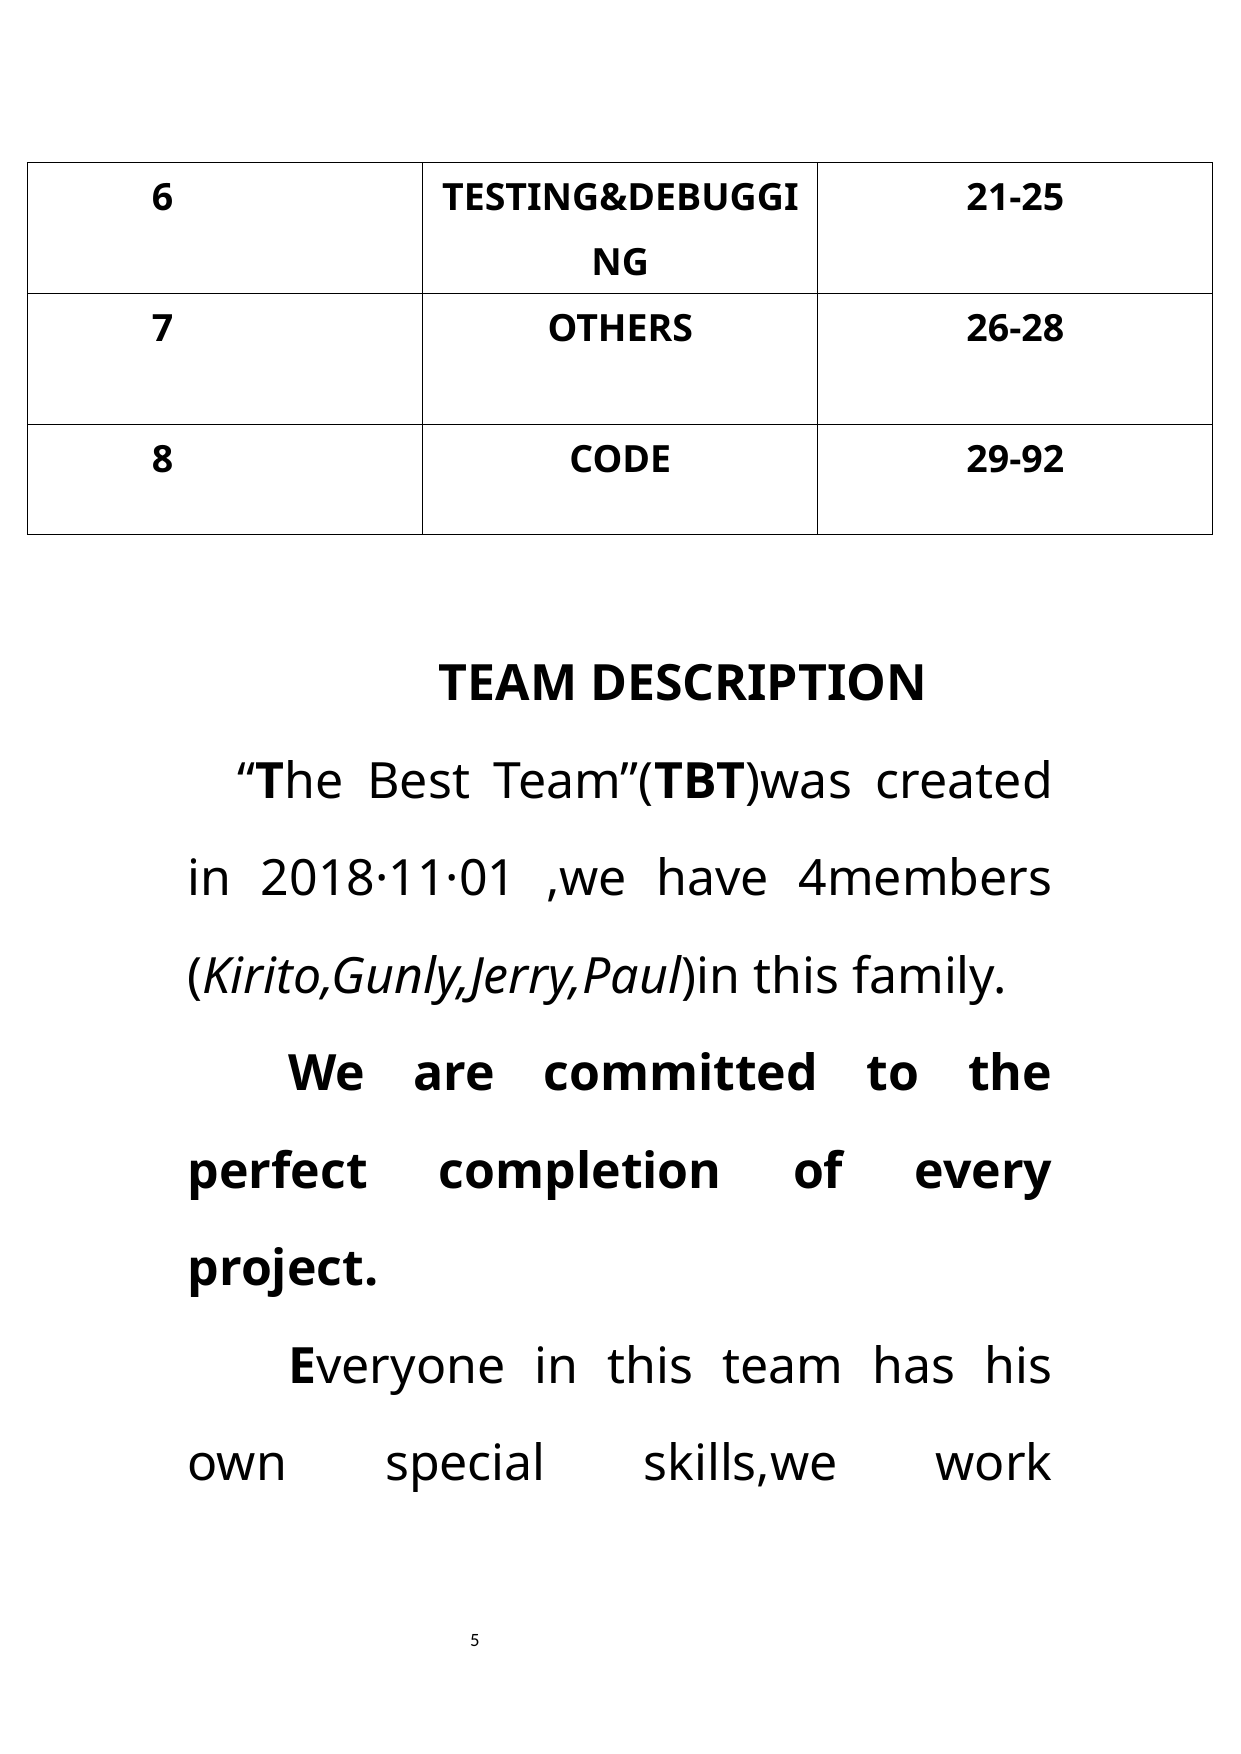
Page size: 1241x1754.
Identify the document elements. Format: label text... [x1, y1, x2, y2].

text TEAM DESCRIPTION [187, 633, 1053, 730]
table_cell 7 [28, 294, 422, 424]
table_cell 26-28 [818, 294, 1212, 424]
text “The Best Team”(TBT)was created in 2018·11·01 ,we have 4members (Kirito,Gunly,Jerry,Paul)in this family. [187, 730, 1053, 1023]
table_cell 21-25 [818, 163, 1212, 293]
text We are committed to the perfect completion of every project. [187, 1023, 1053, 1315]
table_cell 29-92 [818, 425, 1212, 534]
table_cell 6 [28, 163, 422, 293]
table_cell CODE [423, 425, 817, 534]
table_cell TESTING&DEBUGGING [423, 163, 817, 293]
table_cell OTHERS [423, 294, 817, 424]
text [187, 1315, 1053, 1510]
table_cell 8 [28, 425, 422, 534]
